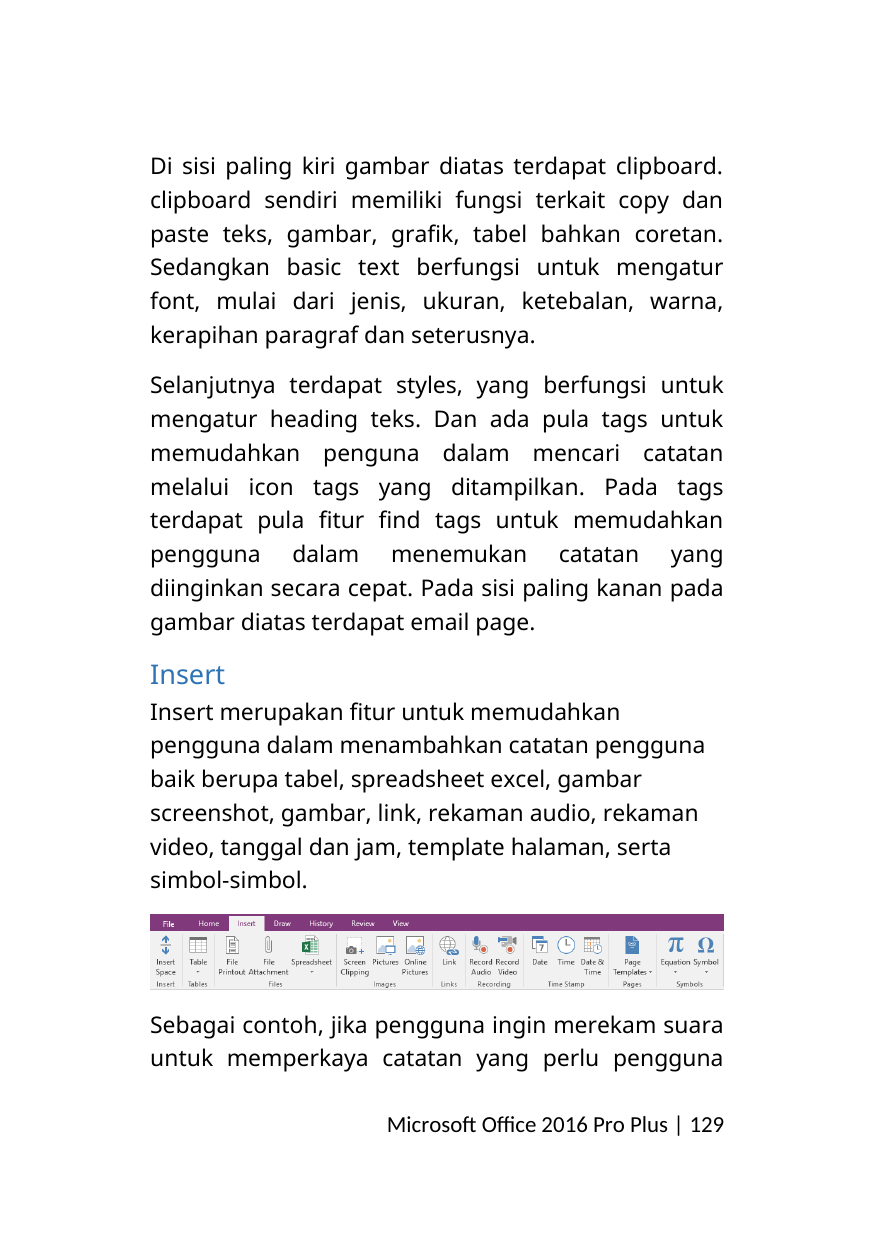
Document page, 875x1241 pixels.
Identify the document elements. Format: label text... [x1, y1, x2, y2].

text Di sisi paling kiri gambar diatas terdapat clipboard. clipboard sendiri memiliki fungsi terkait copy dan paste teks, gambar, grafik, tabel bahkan coretan. Sedangkan basic text berfungsi untuk mengatur font, mulai dari jenis, ukuran, ketebalan, warna, kerapihan paragraf dan seterusnya. [150, 150, 724, 350]
text Selanjutnya terdapat styles, yang berfungsi untuk mengatur heading teks. Dan ada pula tags untuk memudahkan penguna dalam mencari catatan melalui icon tags yang ditampilkan. Pada tags terdapat pula fitur find tags untuk memudahkan pengguna dalam menemukan catatan yang diinginkan secara cepat. Pada sisi paling kanan pada gambar diatas terdapat email page. [150, 369, 724, 637]
text Insert merupakan fitur untuk memudahkan pengguna dalam menambahkan catatan pengguna baik berupa tabel, spreadsheet excel, gambar screenshot, gambar, link, rekaman audio, rekaman video, tanggal dan jam, template halaman, serta simbol-simbol. [150, 696, 724, 896]
text Insert [150, 656, 724, 693]
picture [150, 914, 724, 990]
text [150, 1008, 724, 1073]
